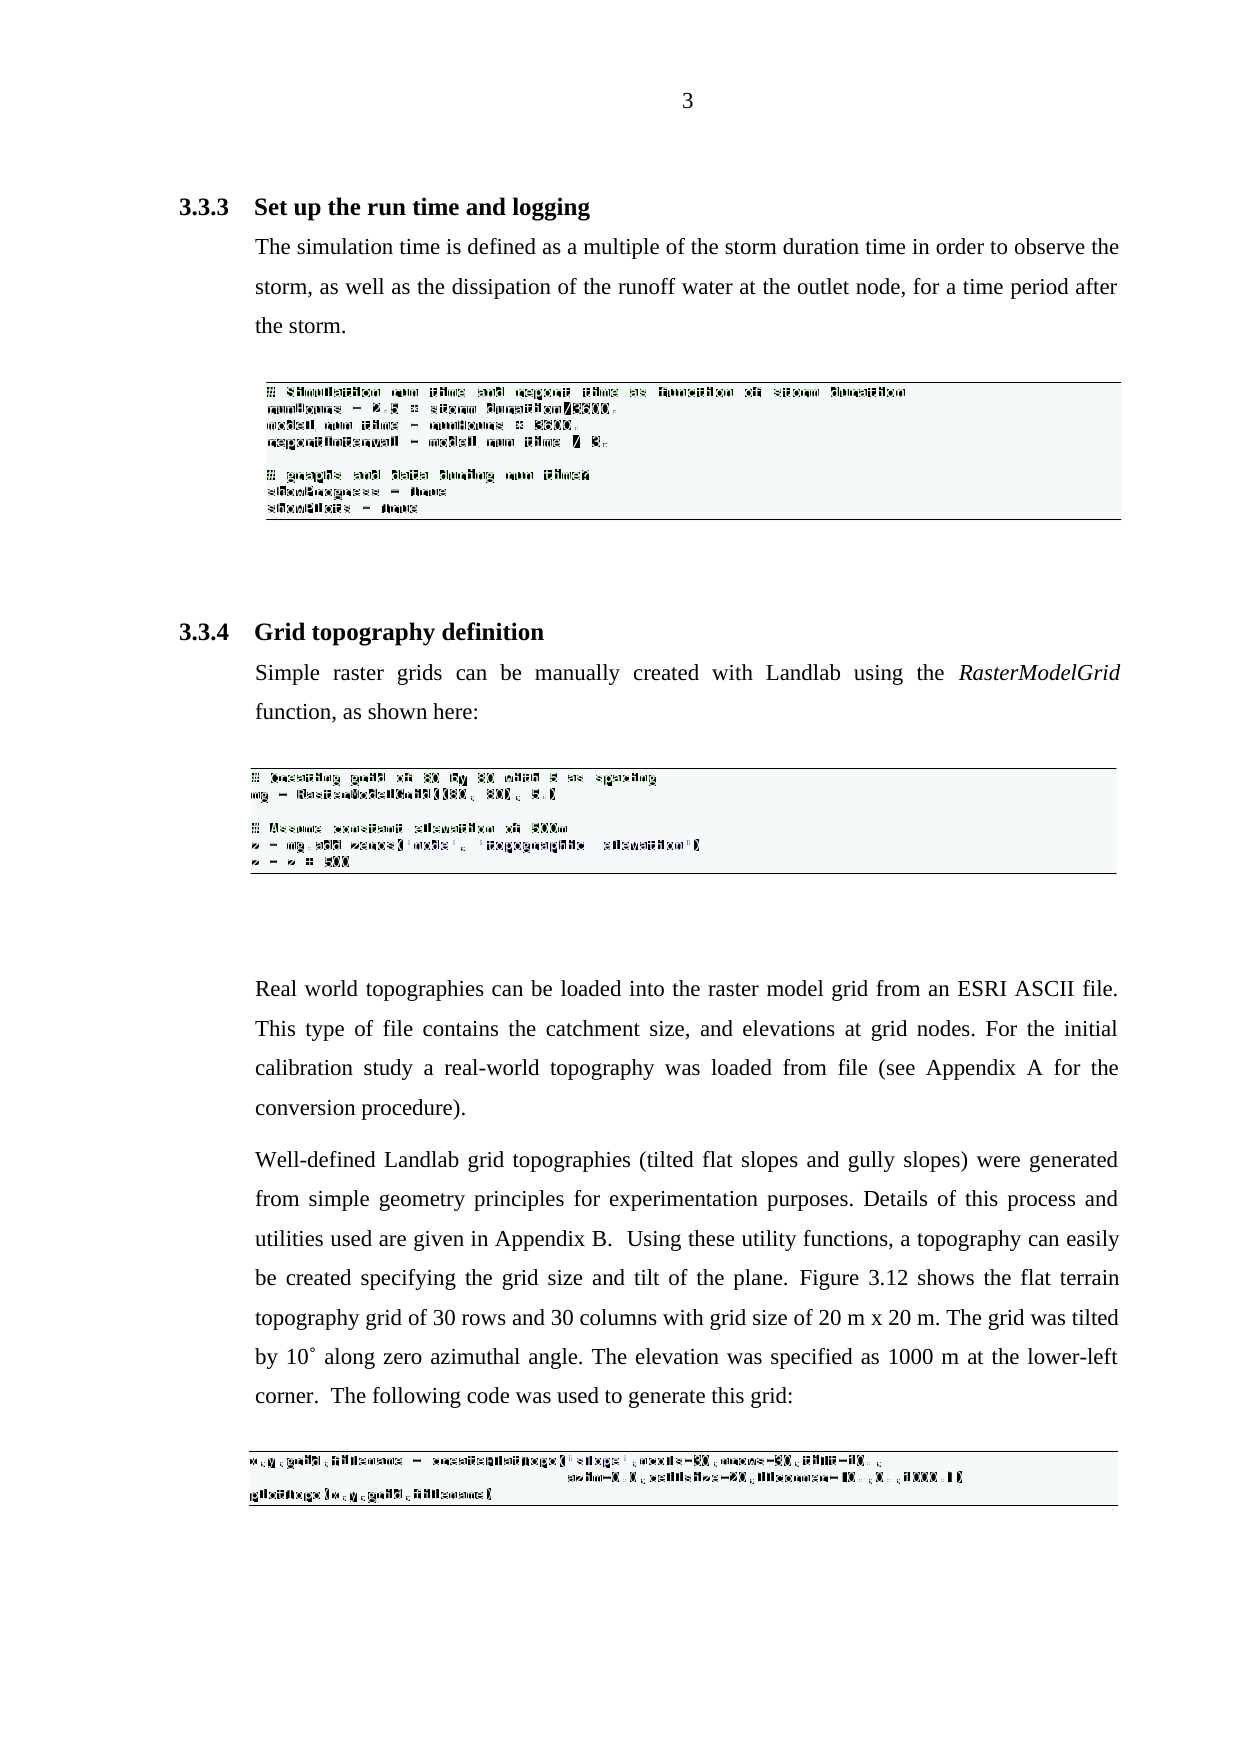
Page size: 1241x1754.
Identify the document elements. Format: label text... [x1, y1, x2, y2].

text Real world topographies can be loaded into the raster model grid from an ESRI ASCII file. This type of file contains the catchment size, and elevations at grid nodes. For the initial calibration study a real-world topography was loaded from file (see Appendix A for the conversion procedure). [255, 975, 1120, 1120]
subtitle Set up the run time and logging [179, 192, 1120, 221]
text The simulation time is defined as a multiple of the storm duration time in order to observe the storm, as well as the dissipation of the runoff water at the outlet node, for a time period after the storm. [255, 233, 1120, 338]
subtitle Grid topography definition [179, 617, 1120, 646]
text Simple raster grids can be manually created with Landlab using the RasterModelGrid function, as shown here: [255, 658, 1120, 724]
